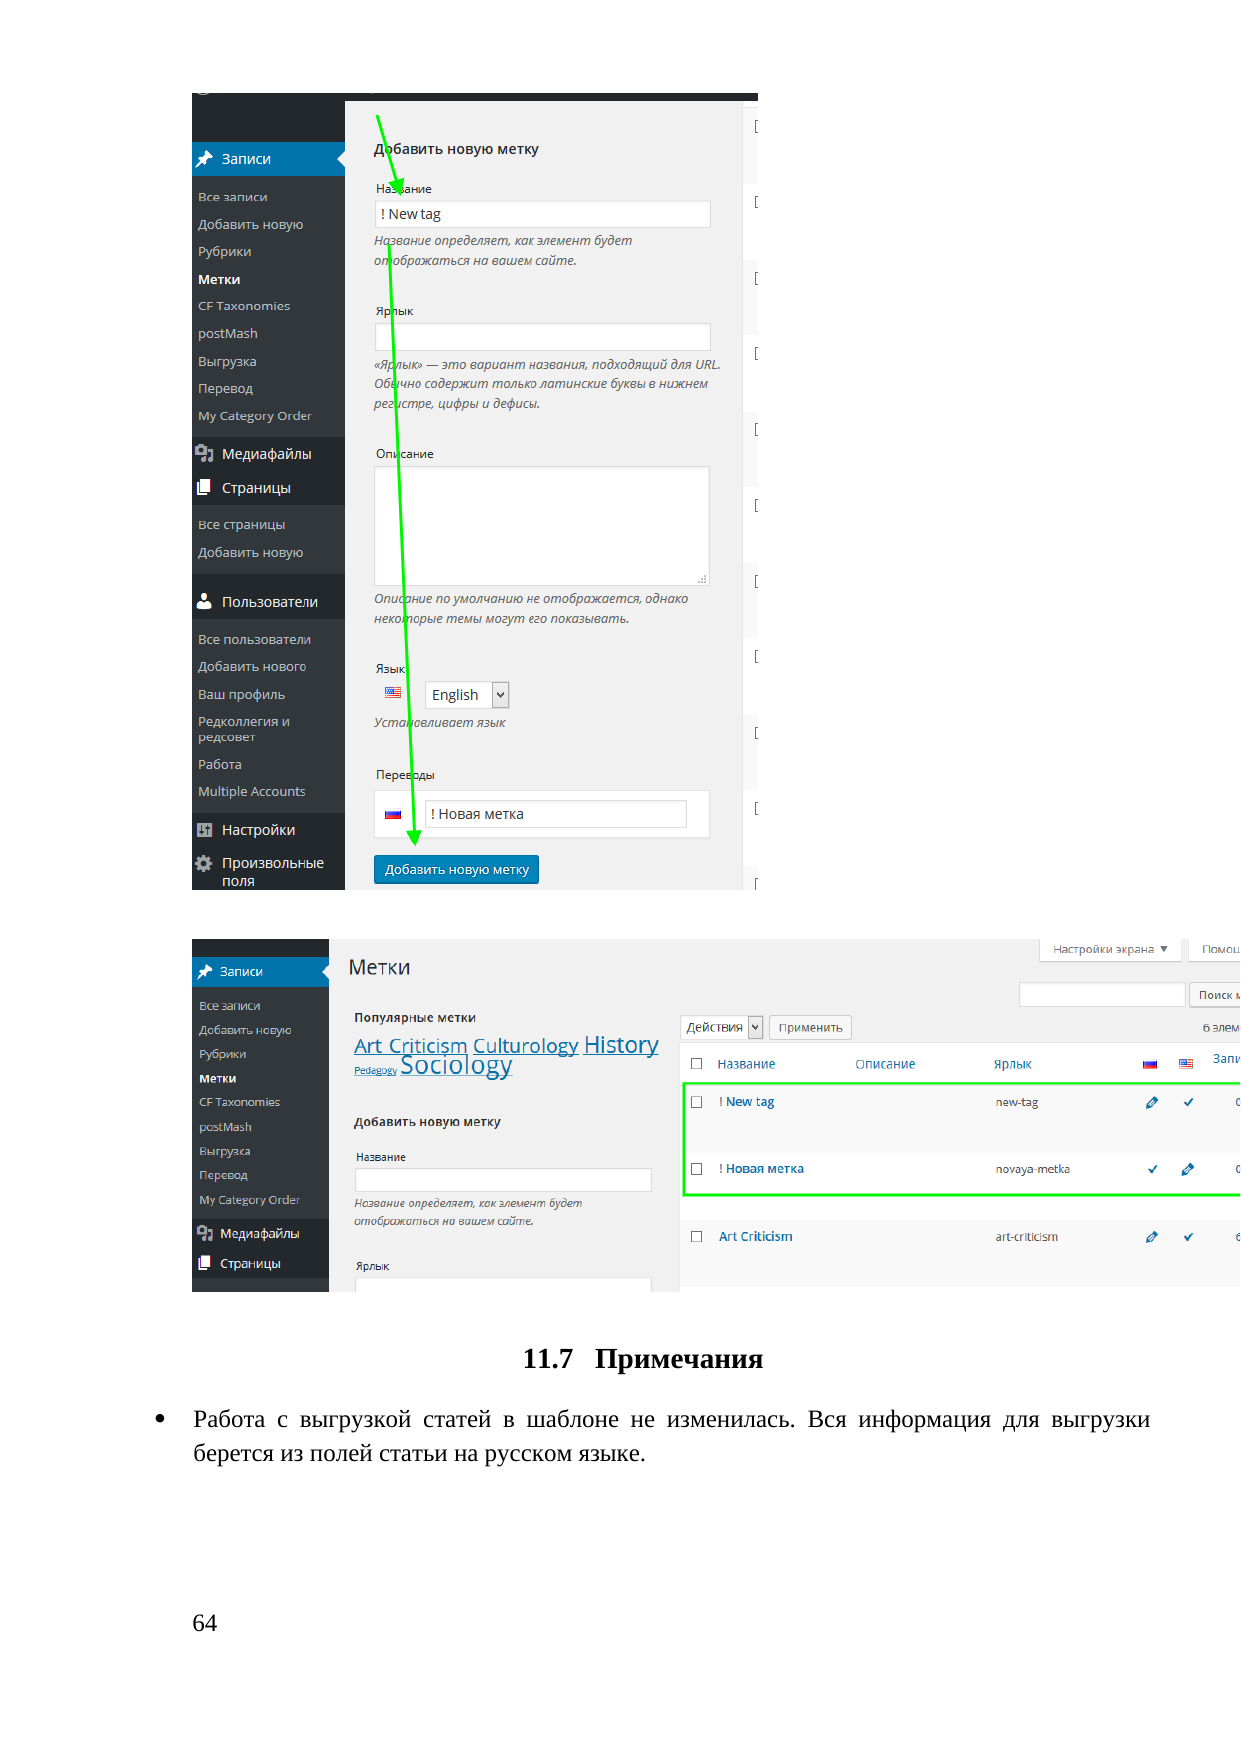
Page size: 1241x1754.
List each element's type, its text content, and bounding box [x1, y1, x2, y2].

picture [192, 93, 758, 890]
list Работа с выгрузкой статей в шаблоне не изменилась. Вся информация для выгрузки берется из полей статьи на русском языке. [156, 1404, 1152, 1466]
picture [199, 151, 212, 164]
text Примечания [134, 1341, 1152, 1374]
picture [192, 939, 1241, 1292]
picture [200, 966, 212, 975]
